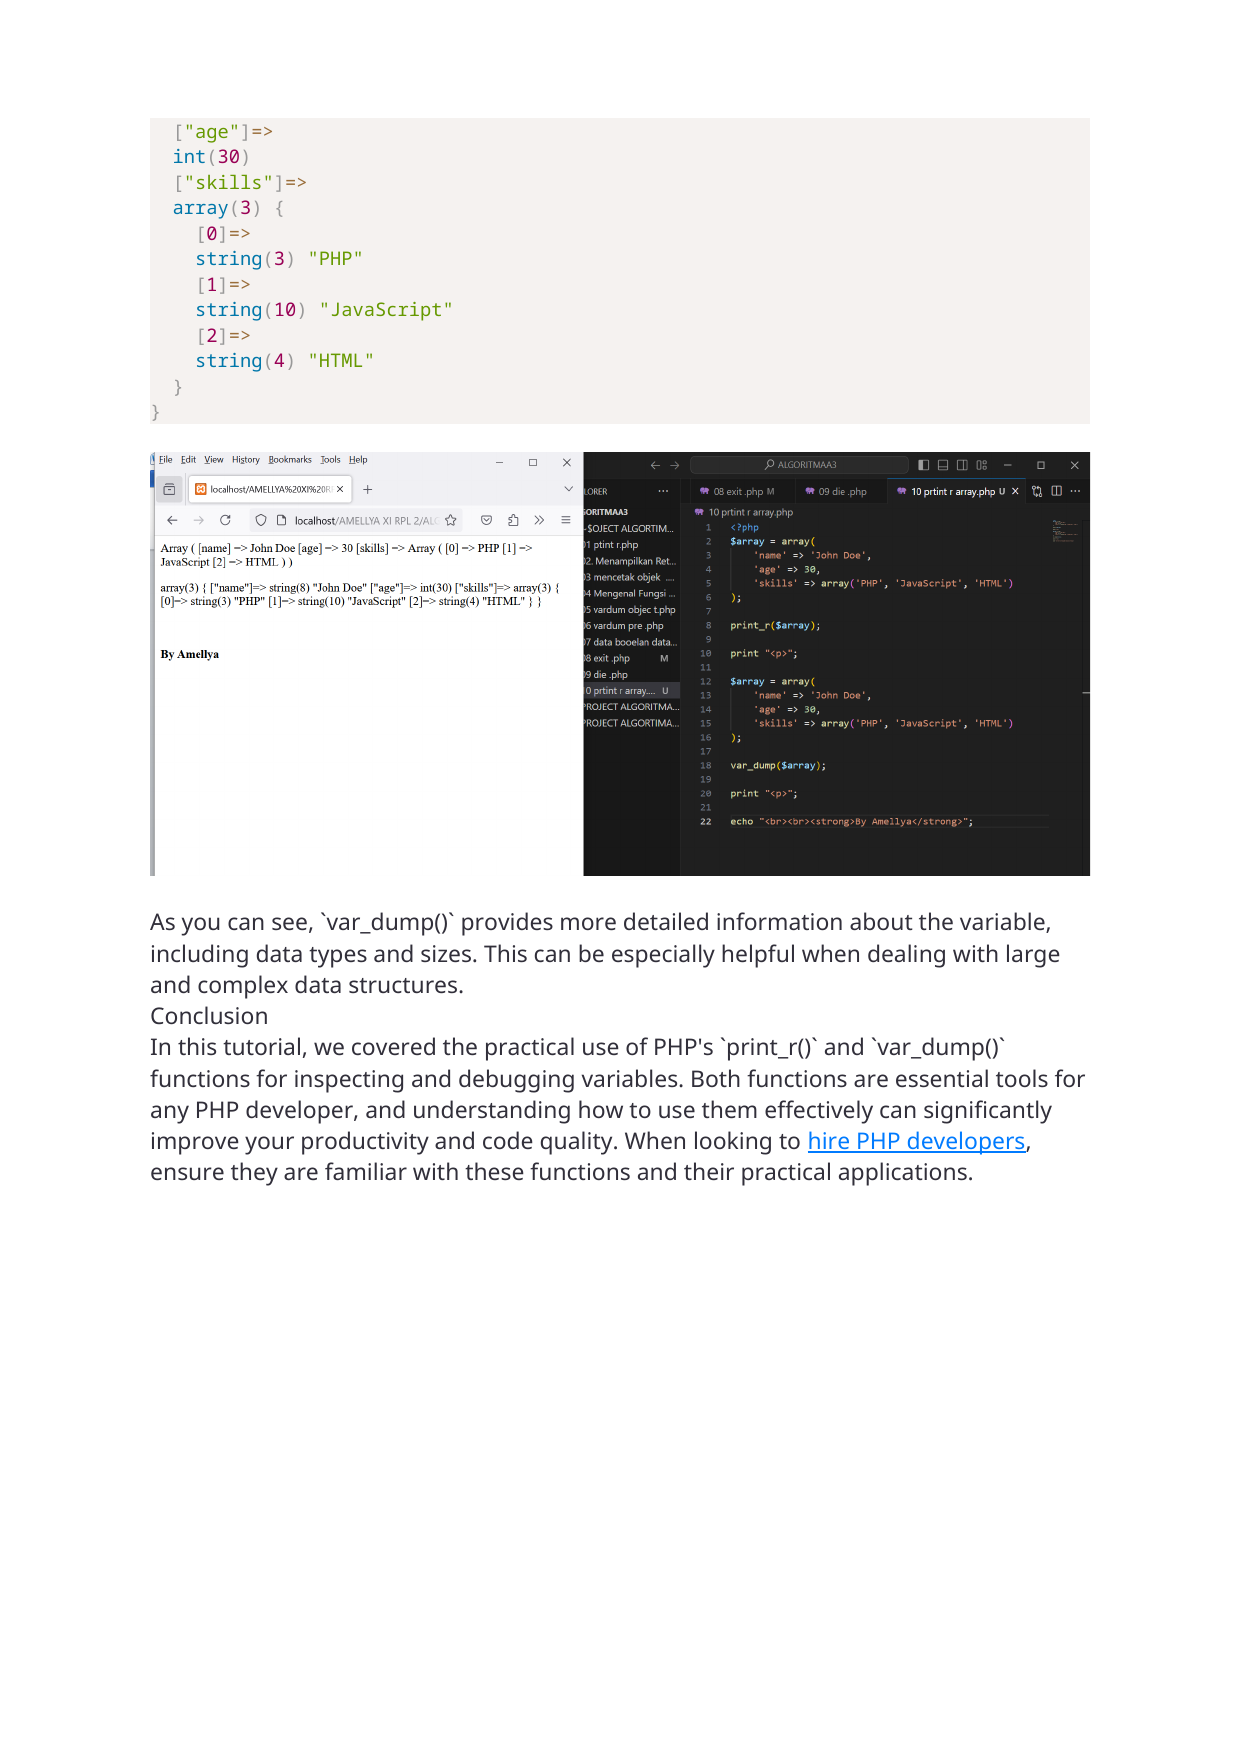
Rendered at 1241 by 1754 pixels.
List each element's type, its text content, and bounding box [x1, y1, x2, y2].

text ["skills"]=> [150, 169, 1090, 195]
text array(3) { [150, 195, 1090, 220]
text int(30) [150, 144, 1090, 169]
text } [150, 399, 1090, 424]
text string(4) "HTML" [150, 348, 1090, 373]
picture [150, 452, 1091, 876]
subtitle Conclusion [150, 1000, 1090, 1031]
text In this tutorial, we covered the practical use of PHP's `print_r()` and `var_dump()` functions for inspecting and debugging variables. Both functions are essential tools for any PHP developer, and understanding how to use them effectively can significantly improve your productivity and code quality. When looking to hire PHP developers, ensure they are familiar with these functions and their practical applications. [150, 1031, 1090, 1188]
text [1]=> [150, 271, 1090, 297]
text [2]=> [150, 322, 1090, 348]
text [0]=> [150, 220, 1090, 246]
text } [150, 373, 1090, 399]
text As you can see, `var_dump()` provides more detailed information about the variable, including data types and sizes. This can be especially helpful when dealing with large and complex data structures. [150, 906, 1090, 1000]
text ["age"]=> [150, 118, 1090, 144]
text string(10) "JavaScript" [150, 297, 1090, 322]
text string(3) "PHP" [150, 246, 1090, 271]
